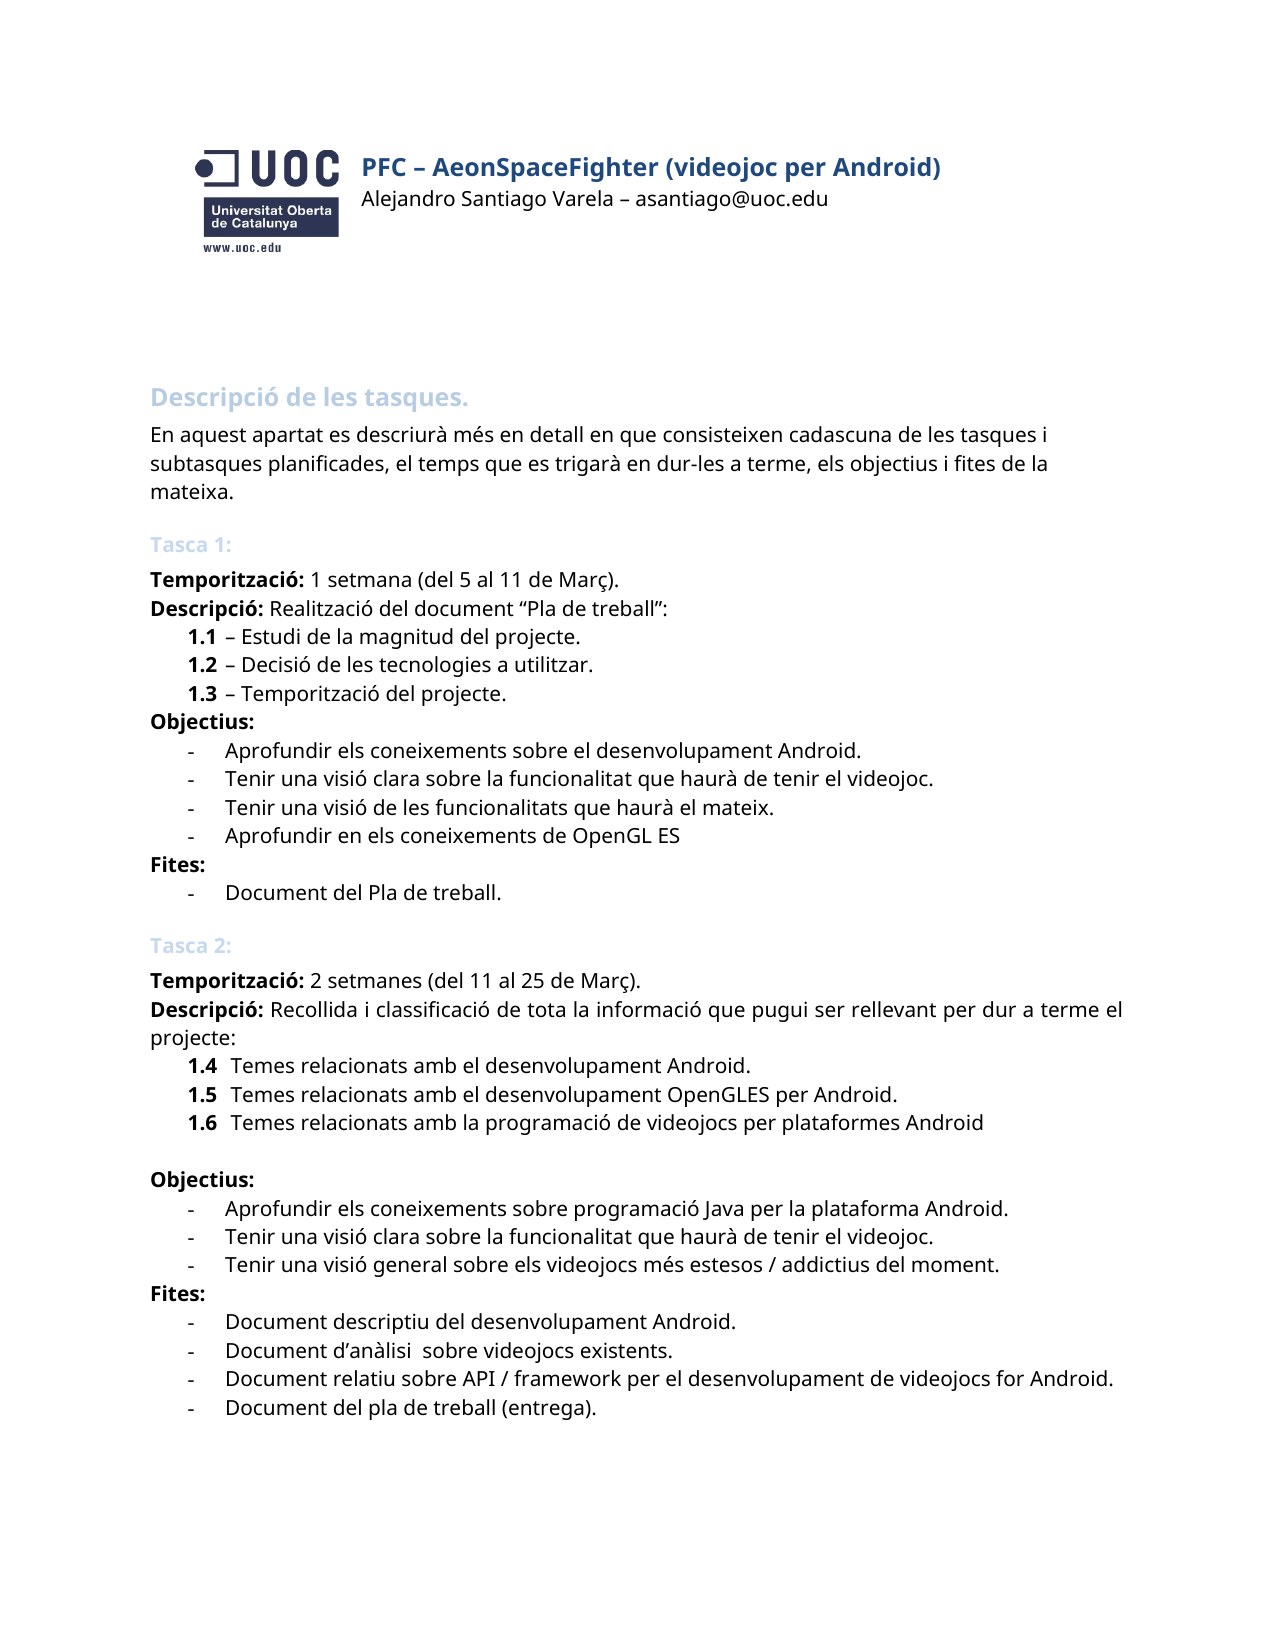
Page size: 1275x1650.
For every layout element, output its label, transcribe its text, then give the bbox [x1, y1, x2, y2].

list Tenir una visió clara sobre la funcionalitat que haurà de tenir el videojoc. [187, 764, 1125, 793]
list Aprofundir els coneixements sobre el desenvolupament Android. [187, 736, 1125, 764]
list Document del Pla de treball. [187, 878, 1125, 907]
list Tenir una visió clara sobre la funcionalitat que haurà de tenir el videojoc. [187, 1222, 1125, 1251]
list – Temporització del projecte. [187, 679, 1125, 707]
list Tenir una visió de les funcionalitats que haurà el mateix. [187, 793, 1125, 821]
list Temes relacionats amb la programació de videojocs per plataformes Android [187, 1108, 1125, 1137]
text En aquest apartat es descriurà més en detall en que consisteixen cadascuna de les tasques i subtasques planificades, el temps que es trigarà en dur-les a terme, els objectius i fites de la mateixa. [150, 420, 1125, 506]
list Document descriptiu del desenvolupament Android. [187, 1307, 1125, 1336]
list – Estudi de la magnitud del projecte. [187, 622, 1125, 651]
list – Decisió de les tecnologies a utilitzar. [187, 651, 1125, 679]
list Document d’anàlisi sobre videojocs existents. [187, 1336, 1125, 1364]
list Document del pla de treball (entrega). [187, 1393, 1125, 1421]
list Aprofundir els coneixements sobre programació Java per la plataforma Android. [187, 1194, 1125, 1222]
text Fites: [150, 850, 1125, 878]
subtitle Tasca 1: [150, 531, 1125, 559]
picture [195, 150, 339, 252]
text Descripció: Realització del document “Pla de treball”: [150, 594, 1125, 622]
text Objectius: [150, 1165, 1125, 1194]
text Fites: [150, 1279, 1125, 1307]
subtitle Tasca 2: [150, 932, 1125, 960]
subtitle Descripció de les tasques. [150, 380, 1125, 414]
text Temporització: 2 setmanes (del 11 al 25 de Març). [150, 966, 1125, 995]
list Tenir una visió general sobre els videojocs més estesos / addictius del moment. [187, 1251, 1125, 1279]
text Descripció: Recollida i classificació de tota la informació que pugui ser rellevant per dur a terme el projecte: [150, 995, 1125, 1052]
text Objectius: [150, 707, 1125, 736]
list Temes relacionats amb el desenvolupament Android. [187, 1052, 1125, 1080]
list Aprofundir en els coneixements de OpenGL ES [187, 821, 1125, 850]
list Document relatiu sobre API / framework per el desenvolupament de videojocs for Android. [187, 1364, 1125, 1393]
list Temes relacionats amb el desenvolupament OpenGLES per Android. [187, 1080, 1125, 1108]
text Temporització: 1 setmana (del 5 al 11 de Març). [150, 565, 1125, 594]
